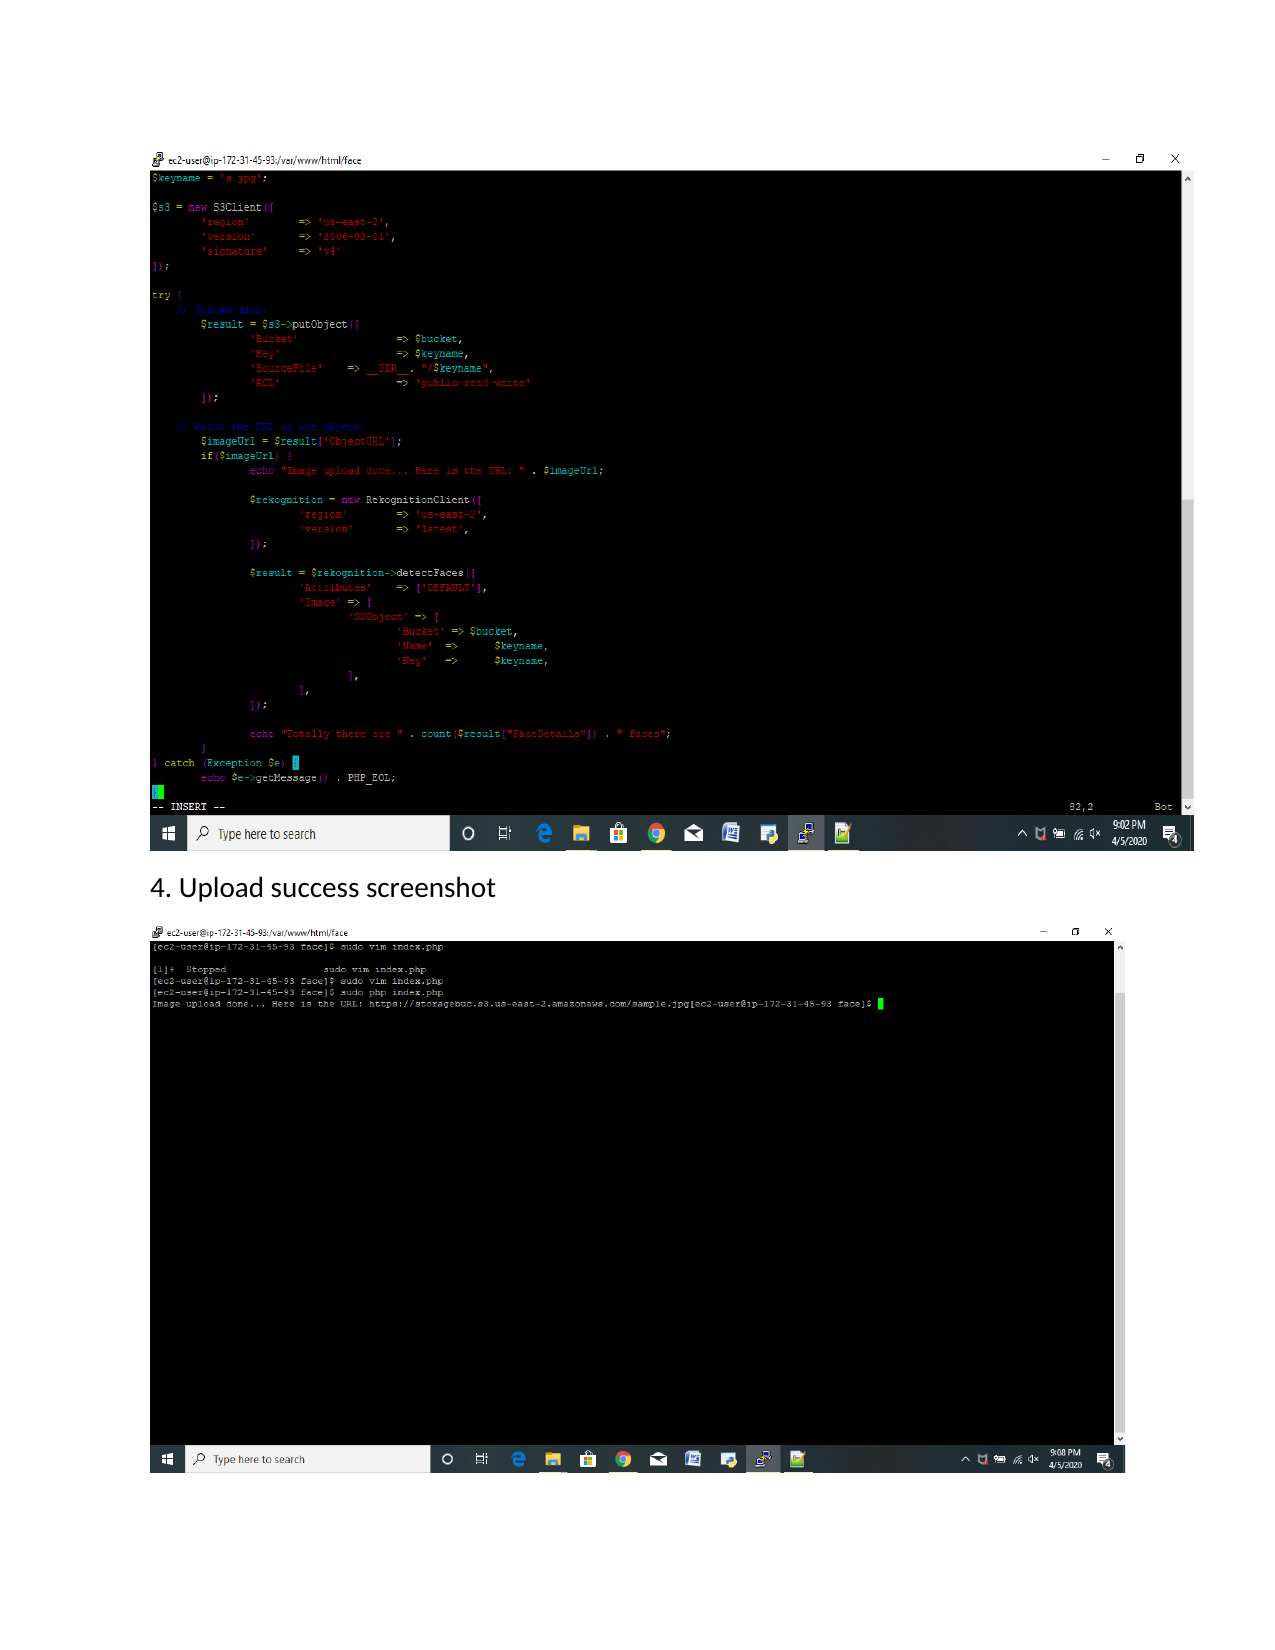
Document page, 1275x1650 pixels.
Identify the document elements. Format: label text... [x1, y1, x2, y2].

text 4. Upload success screenshot [150, 869, 1125, 905]
picture [150, 150, 1194, 851]
picture [150, 924, 1125, 1473]
